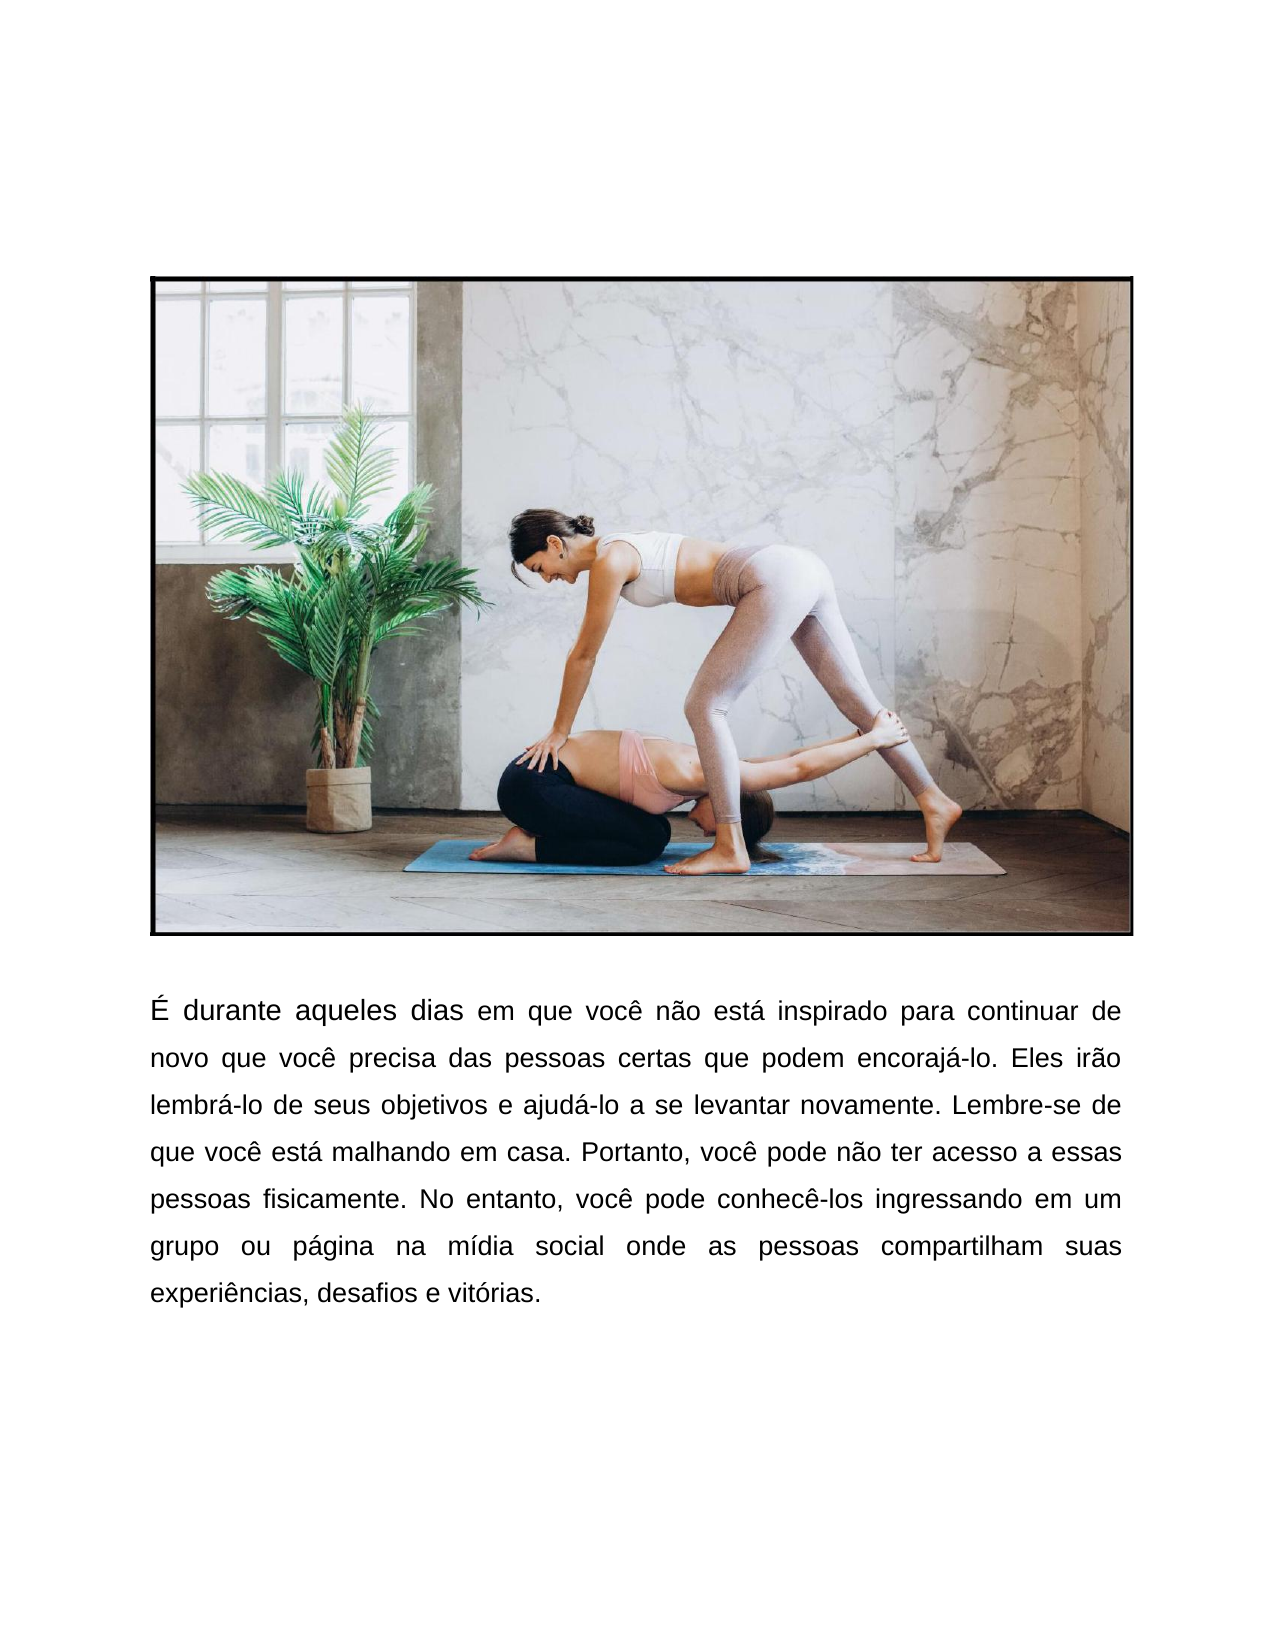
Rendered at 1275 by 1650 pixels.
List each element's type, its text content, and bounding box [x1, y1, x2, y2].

picture [150, 276, 1134, 936]
text É durante aqueles dias em que você não está inspirado para continuar de novo que você precisa das pessoas certas que podem encorajá-lo. Eles irão lembrá-lo de seus objetivos e ajudá-lo a se levantar novamente. Lembre-se de que você está malhando em casa. Portanto, você pode não ter acesso a essas pessoas fisicamente. No entanto, você pode conhecê-los ingressando em um grupo ou página na mídia social onde as pessoas compartilham suas experiências, desafios e vitórias. [150, 993, 1123, 1308]
